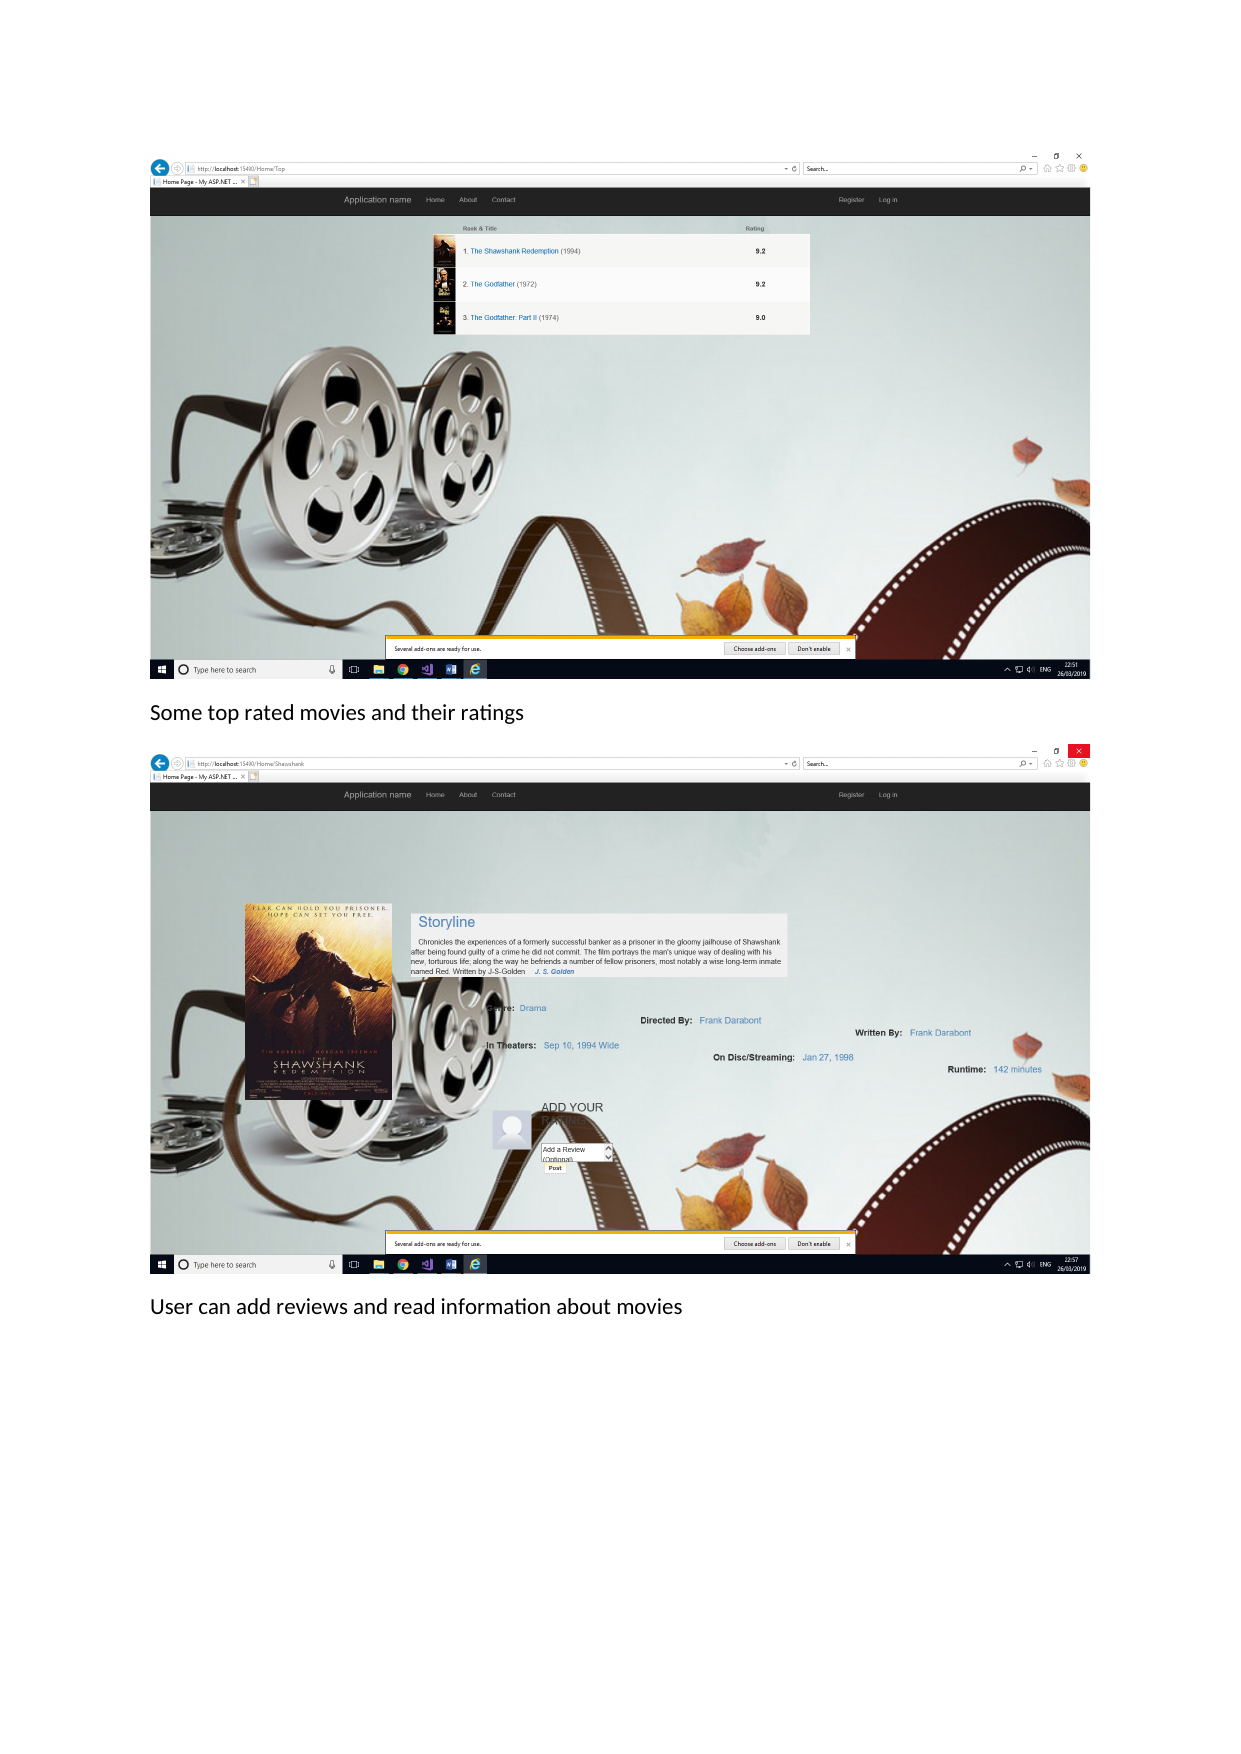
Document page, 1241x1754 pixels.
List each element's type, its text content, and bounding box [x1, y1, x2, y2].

text User can add reviews and read information about movies [150, 1292, 1090, 1320]
picture [156, 166, 164, 171]
text Some top rated movies and their ratings [150, 698, 1090, 726]
picture [150, 744, 1091, 1274]
picture [150, 150, 1091, 679]
picture [156, 761, 164, 766]
